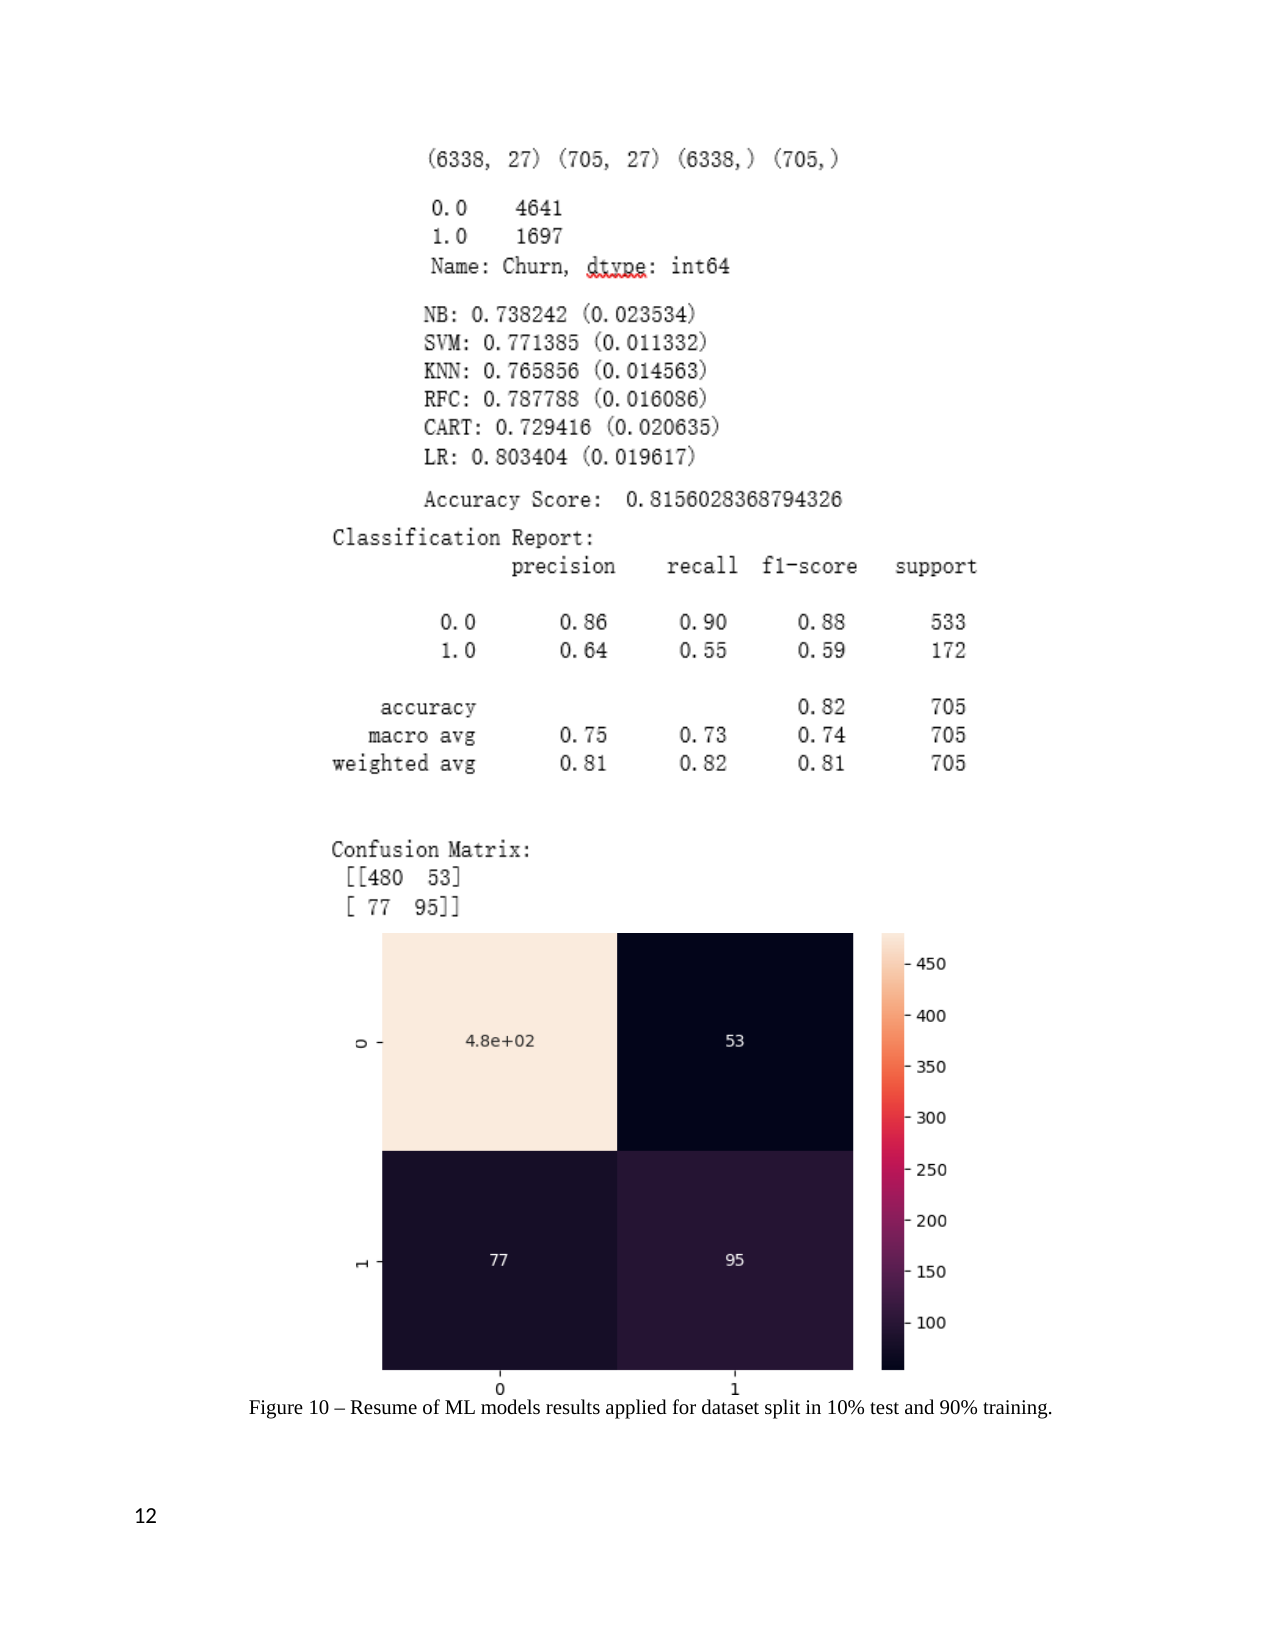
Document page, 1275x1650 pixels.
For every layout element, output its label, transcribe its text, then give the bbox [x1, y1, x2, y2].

picture [306, 139, 996, 1395]
